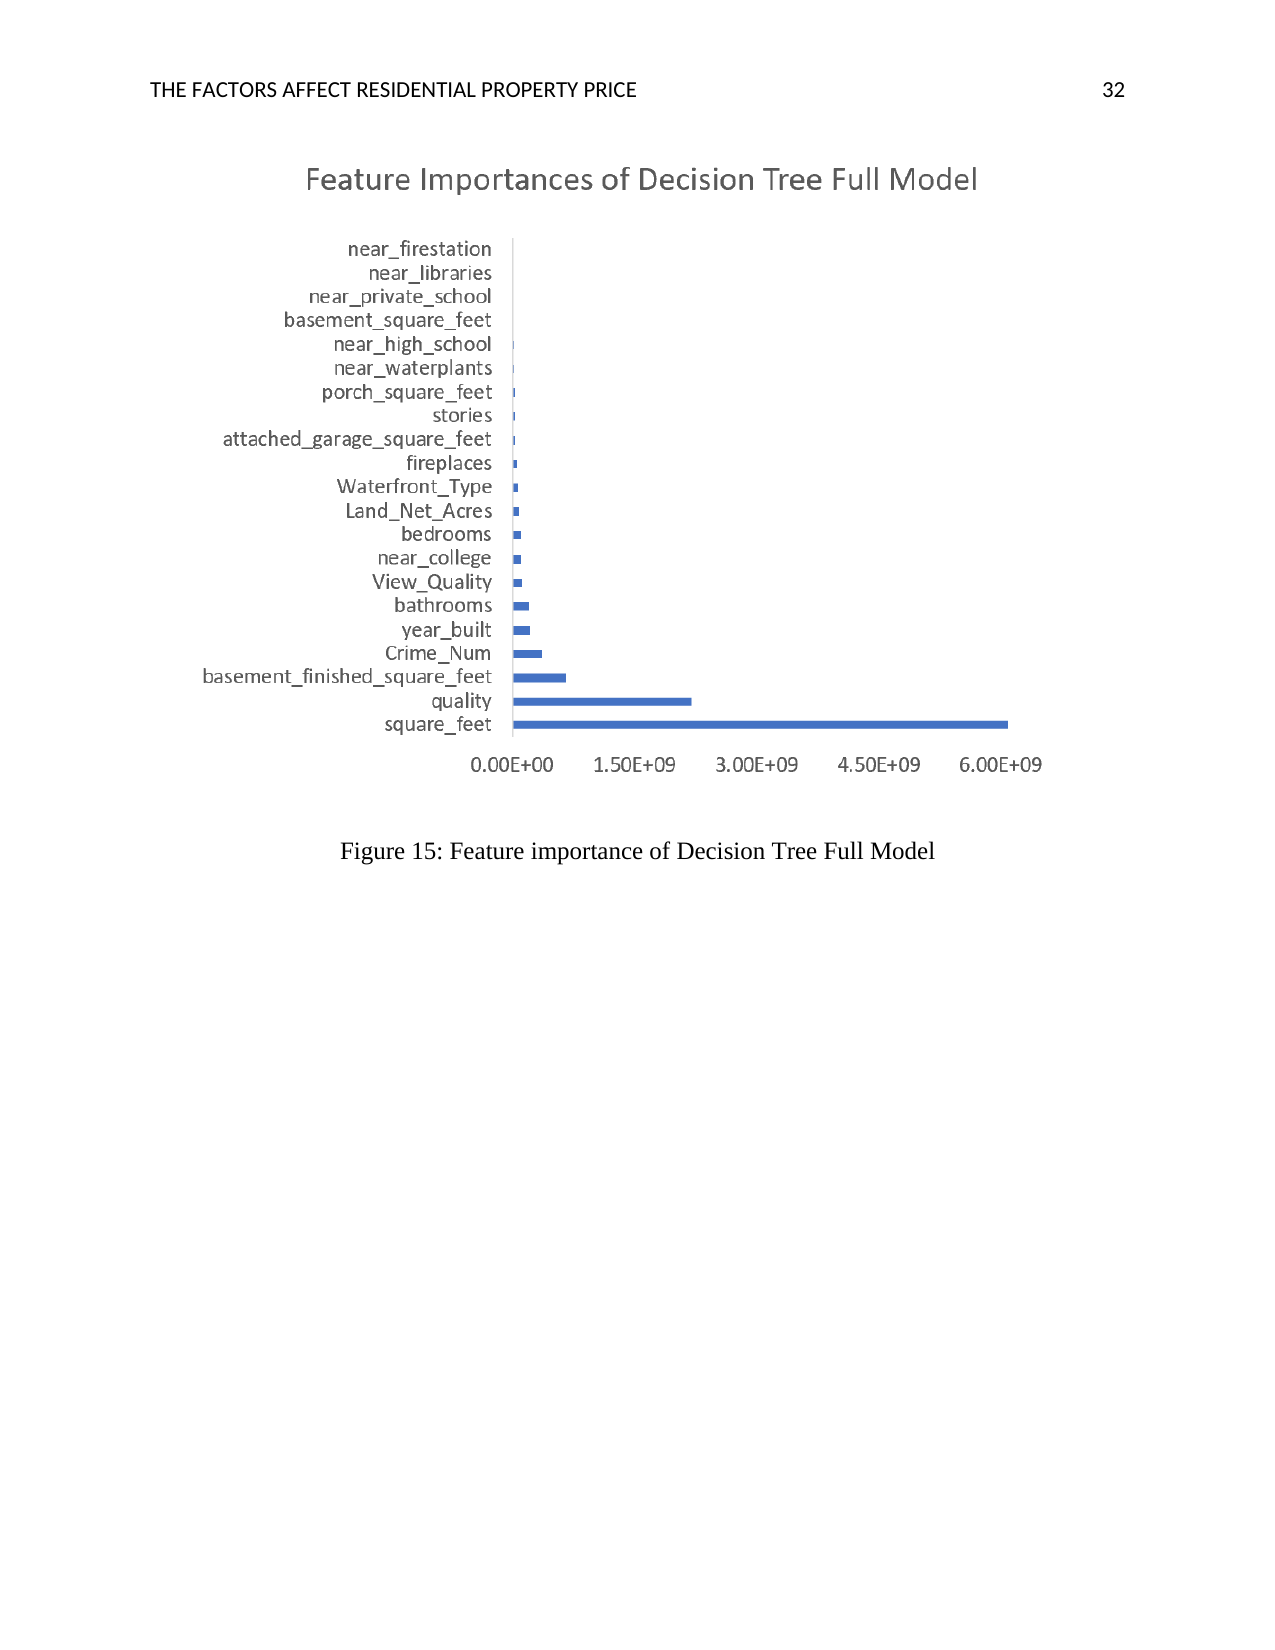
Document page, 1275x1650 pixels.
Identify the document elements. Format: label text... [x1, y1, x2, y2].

picture [150, 150, 1125, 809]
text Figure 15: Feature importance of Decision Tree Full Model [150, 836, 1125, 865]
